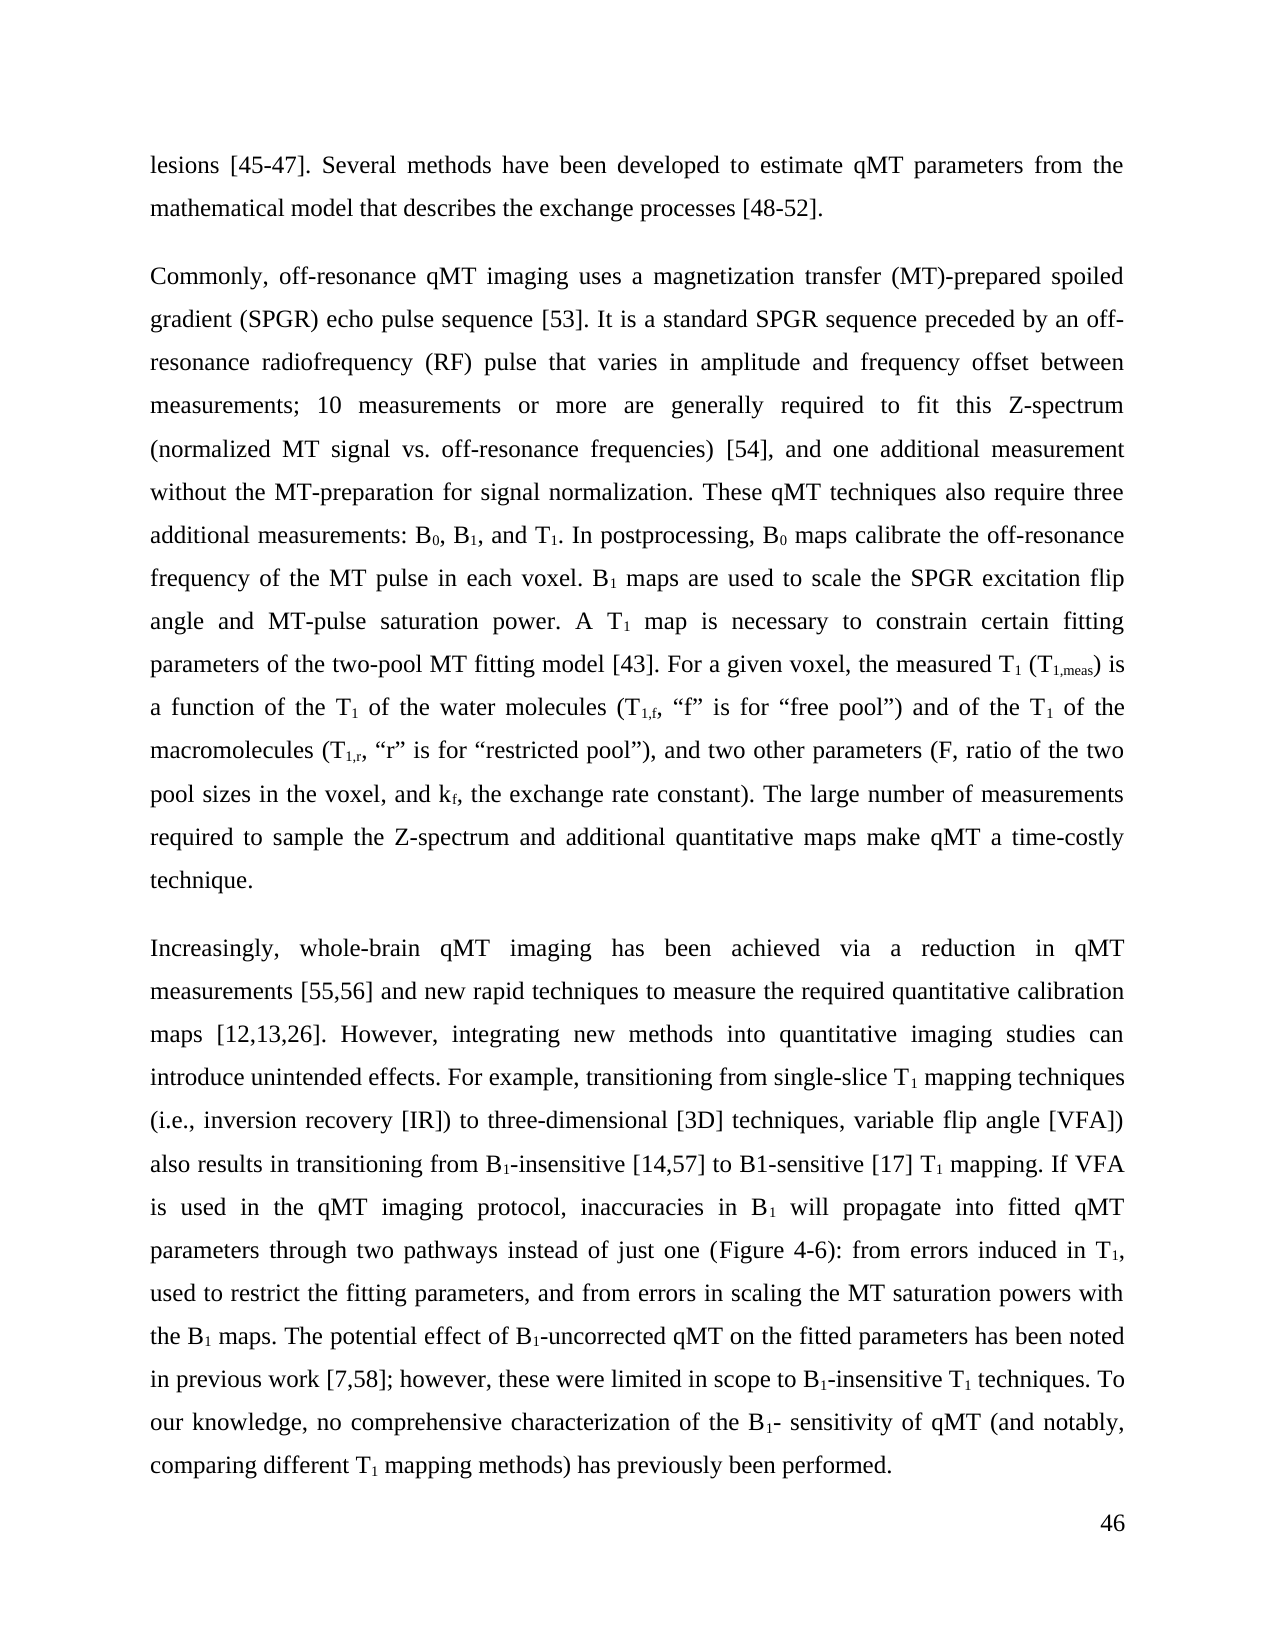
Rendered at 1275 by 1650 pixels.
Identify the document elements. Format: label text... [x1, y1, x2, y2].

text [150, 150, 1125, 222]
text Commonly, off-resonance qMT imaging uses a magnetization transfer (MT)-prepared spoiled gradient (SPGR) echo pulse sequence [53]. It is a standard SPGR sequence preceded by an off-resonance radiofrequency (RF) pulse that varies in amplitude and frequency offset between measurements; 10 measurements or more are generally required to fit this Z-spectrum (normalized MT signal vs. off-resonance frequencies) [54], and one additional measurement without the MT-preparation for signal normalization. These qMT techniques also require three additional measurements: B0, B1, and T1. In postprocessing, B0 maps calibrate the off-resonance frequency of the MT pulse in each voxel. B1 maps are used to scale the SPGR excitation flip angle and MT-pulse saturation power. A T1 map is necessary to constrain certain fitting parameters of the two-pool MT fitting model [43]. For a given voxel, the measured T1 (T1,meas) is a function of the T1 of the water molecules (T1,f, “f” is for “free pool”) and of the T1 of the macromolecules (T1,r, “r” is for “restricted pool”), and two other parameters (F, ratio of the two pool sizes in the voxel, and kf, the exchange rate constant). The large number of measurements required to sample the Z-spectrum and additional quantitative maps make qMT a time-costly technique. [150, 261, 1125, 894]
